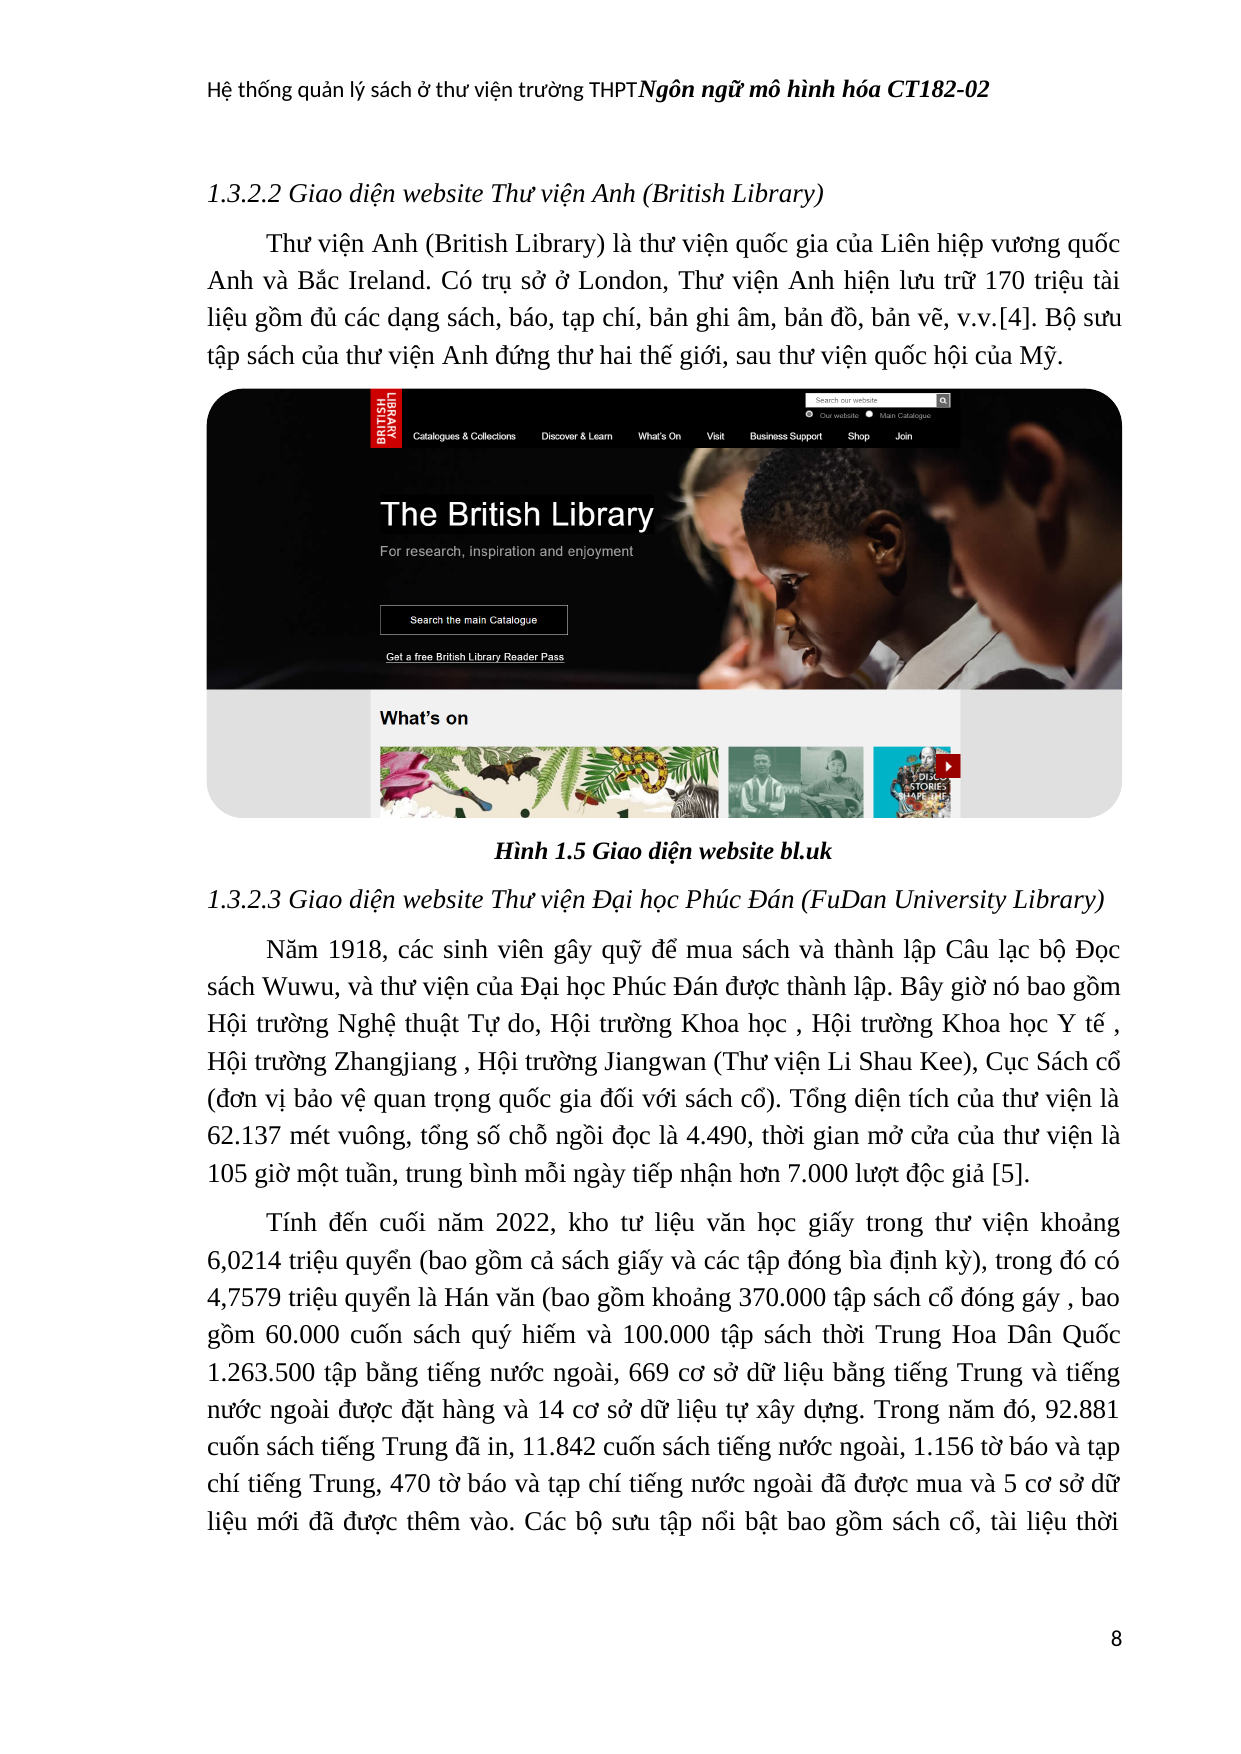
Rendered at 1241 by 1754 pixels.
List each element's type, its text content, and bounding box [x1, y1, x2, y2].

picture [206, 388, 1123, 818]
subtitle Giao diện website Thư viện Đại học Phúc Đán (FuDan University Library) [207, 883, 1122, 914]
text Hình 1.5 Giao diện website bl.uk [207, 836, 1122, 865]
text Thư viện Anh (British Library) là thư viện quốc gia của Liên hiệp vương quốc Anh và Bắc Ireland. Có trụ sở ở London, Thư viện Anh hiện lưu trữ 170 triệu tài liệu gồm đủ các dạng sách, báo, tạp chí, bản ghi âm, bản đồ, bản vẽ, v.v.[4]. Bộ sưu tập sách của thư viện Anh đứng thư hai thế giới, sau thư viện quốc hội của Mỹ. [207, 227, 1122, 370]
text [207, 1206, 1122, 1536]
subtitle Giao diện website Thư viện Anh (British Library) [207, 177, 1122, 208]
text Năm 1918, các sinh viên gây quỹ để mua sách và thành lập Câu lạc bộ Đọc sách Wuwu, và thư viện của Đại học Phúc Đán được thành lập. Bây giờ nó bao gồm Hội trường Nghệ thuật Tự do, Hội trường Khoa học , Hội trường Khoa học Y tế , Hội trường Zhangjiang , Hội trường Jiangwan (Thư viện Li Shau Kee), Cục Sách cổ (đơn vị bảo vệ quan trọng quốc gia đối với sách cổ). Tổng diện tích của thư viện là 62.137 mét vuông, tổng số chỗ ngồi đọc là 4.490, thời gian mở cửa của thư viện là 105 giờ một tuần, trung bình mỗi ngày tiếp nhận hơn 7.000 lượt độc giả [5]. [207, 933, 1122, 1188]
